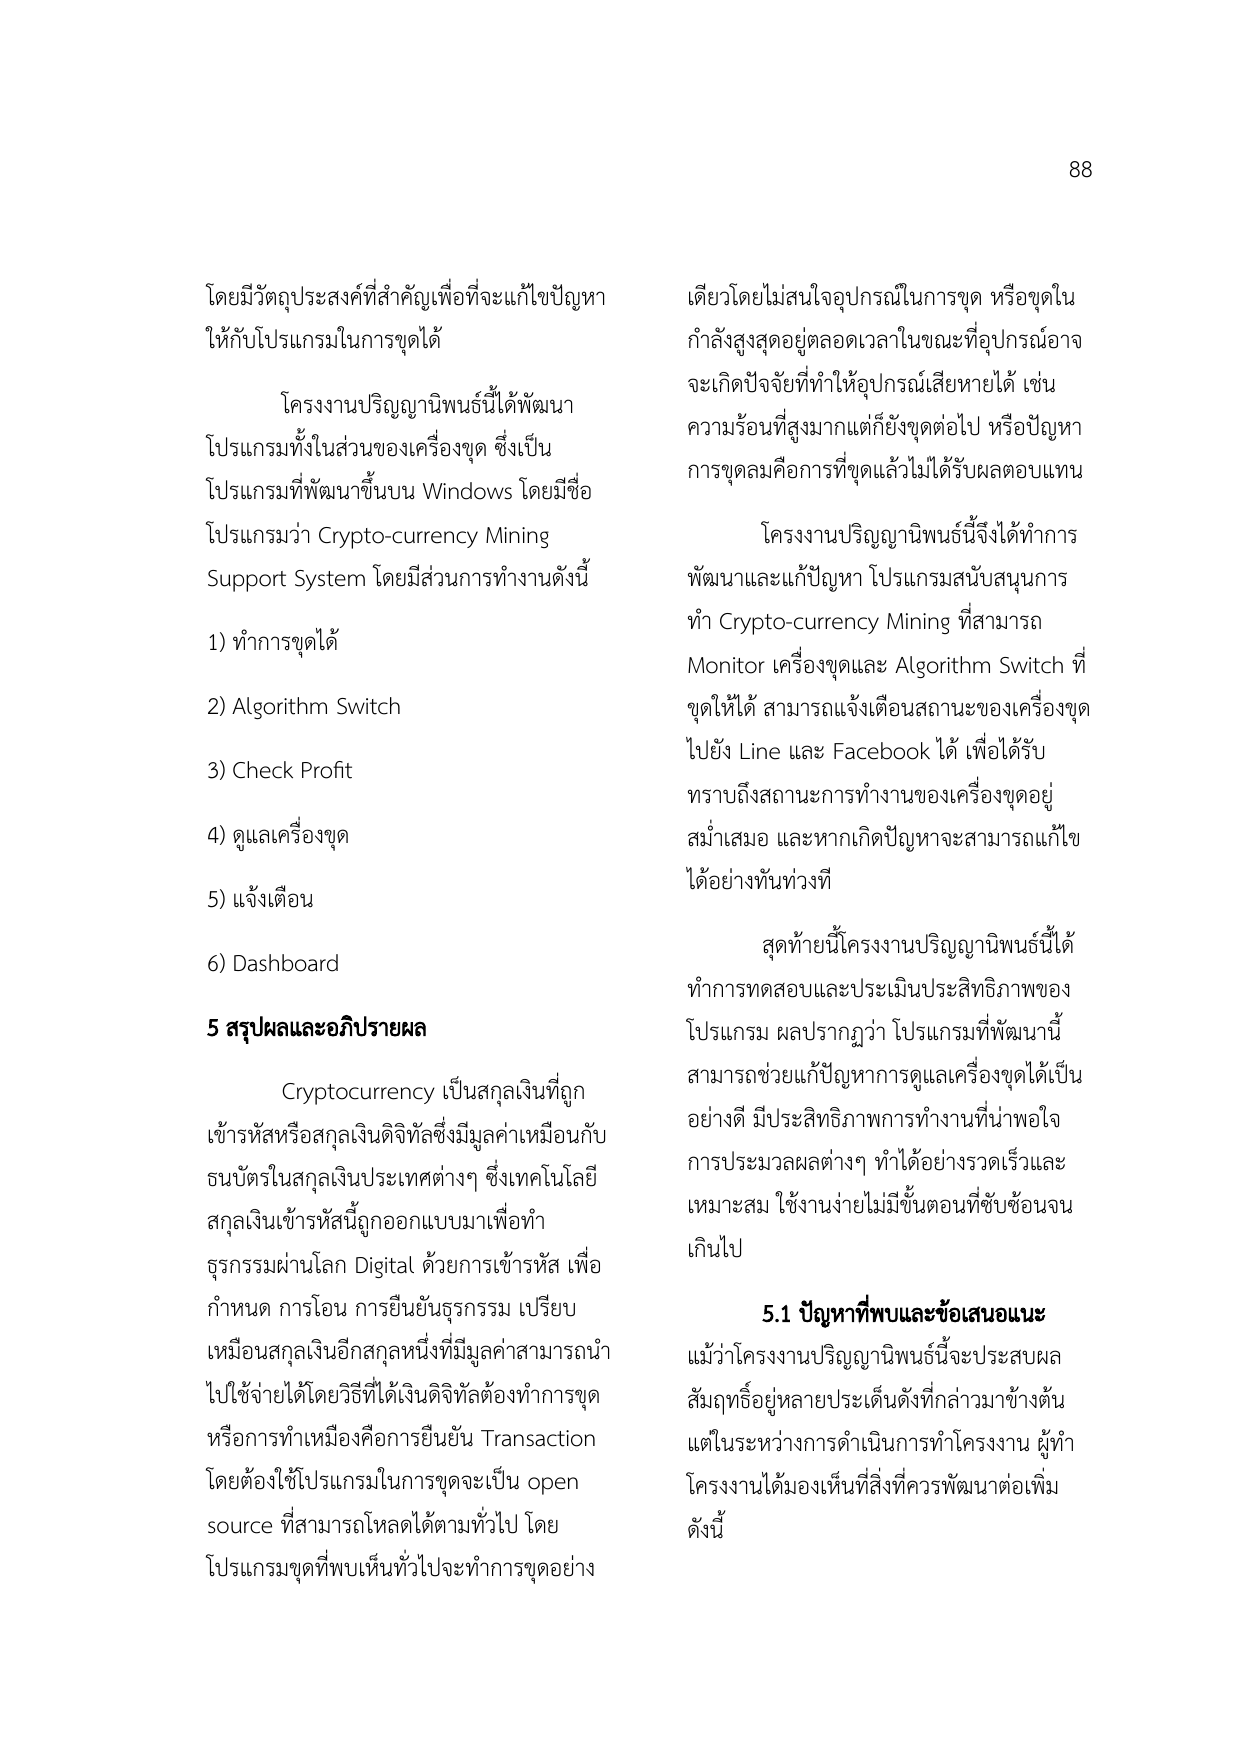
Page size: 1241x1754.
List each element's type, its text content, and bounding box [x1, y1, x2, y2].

text 1) ทำการขุดได้ [207, 621, 612, 659]
text สุดท้ายนี้โครงงานปริญญานิพนธ์นี้ได้ทำการทดสอบและประเมินประสิทธิภาพของโปรแกรม ผลปรากฏว่า โปรแกรมที่พัฒนานี้สามารถช่วยแก้ปัญหาการดูแลเครื่องขุดได้เป็นอย่างดี มีประสิทธิภาพการทำงานที่น่าพอใจ การประมวลผลต่างๆ ทำได้อย่างรวดเร็วและเหมาะสม ใช้งานง่ายไม่มีขั้นตอนที่ซับซ้อนจนเกินไป [687, 924, 1092, 1266]
text 5) แจ้งเตือน [207, 878, 612, 916]
text 6) Dashboard [207, 942, 612, 980]
text Cryptocurrency เป็นสกุลเงินที่ถูกเข้ารหัสหรือสกุลเงินดิจิทัลซึ่งมีมูลค่าเหมือนกับธนบัตรในสกุลเงินประเทศต่างๆ ซึ่งเทคโนโลยีสกุลเงินเข้ารหัสนี้ถูกออกแบบมาเพื่อทำธุรกรรมผ่านโลก Digital ด้วยการเข้ารหัส เพื่อกำหนด การโอน การยืนยันธุรกรรม เปรียบเหมือนสกุลเงินอีกสกุลหนึ่งที่มีมูลค่าสามารถนำไปใช้จ่ายได้โดยวิธีที่ได้เงินดิจิทัลต้องทำการขุดหรือการทำเหมืองคือการยืนยัน Transaction โดยต้องใช้โปรแกรมในการขุดจะเป็น open source ที่สามารถโหลดได้ตามทั่วไป โดยโปรแกรมขุดที่พบเห็นทั่วไปจะทำการขุดอย่างเดียวโดยไม่สนใจอุปกรณ์ในการขุด หรือขุดในกำลังสูงสุดอยู่ตลอดเวลาในขณะที่อุปกรณ์อาจจะเกิดปัจจัยที่ทำให้อุปกรณ์เสียหายได้ เช่น ความร้อนที่สูงมากแต่ก็ยังขุดต่อไป หรือปัญหาการขุดลมคือการที่ขุดแล้วไม่ได้รับผลตอบแทน [687, 276, 1092, 487]
text 3) Check Profit [207, 749, 612, 787]
text โครงงานปริญญานิพนธ์นี้ได้พัฒนาโปรแกรมทั้งในส่วนของเครื่องขุด ซึ่งเป็นโปรแกรมที่พัฒนาขึ้นบน Windows โดยมีชื่อโปรแกรมว่า Crypto-currency Mining Support System โดยมีส่วนการทำงานดังนี้ [207, 384, 612, 595]
text 2) Algorithm Switch [207, 685, 612, 723]
text Cryptocurrency เป็นสกุลเงินที่ถูกเข้ารหัสหรือสกุลเงินดิจิทัลซึ่งมีมูลค่าเหมือนกับธนบัตรในสกุลเงินประเทศต่างๆ ซึ่งเทคโนโลยีสกุลเงินเข้ารหัสนี้ถูกออกแบบมาเพื่อทำธุรกรรมผ่านโลก Digital ด้วยการเข้ารหัส เพื่อกำหนด การโอน การยืนยันธุรกรรม เปรียบเหมือนสกุลเงินอีกสกุลหนึ่งที่มีมูลค่าสามารถนำไปใช้จ่ายได้โดยวิธีที่ได้เงินดิจิทัลต้องทำการขุดหรือการทำเหมืองคือการยืนยัน Transaction โดยต้องใช้โปรแกรมในการขุดจะเป็น open source ที่สามารถโหลดได้ตามทั่วไป โดยโปรแกรมขุดที่พบเห็นทั่วไปจะทำการขุดอย่างเดียวโดยไม่สนใจอุปกรณ์ในการขุด หรือขุดในกำลังสูงสุดอยู่ตลอดเวลาในขณะที่อุปกรณ์อาจจะเกิดปัจจัยที่ทำให้อุปกรณ์เสียหายได้ เช่น ความร้อนที่สูงมากแต่ก็ยังขุดต่อไป หรือปัญหาการขุดลมคือการที่ขุดแล้วไม่ได้รับผลตอบแทน [207, 1070, 612, 1585]
text 5 สรุปผลและอภิปรายผล [207, 1006, 612, 1044]
text โครงงานปริญญานิพนธ์นี้จึงได้ทำการพัฒนาและแก้ปัญหา โปรแกรมสนับสนุนการทำ Crypto-currency Mining ที่สามารถ Monitor เครื่องขุดและ Algorithm Switch ที่ขุดให้ได้ สามารถแจ้งเตือนสถานะของเครื่องขุดไปยัง Line และ Facebook ได้ เพื่อได้รับทราบถึงสถานะการทำงานของเครื่องขุดอยู่สม่ำเสมอ และหากเกิดปัญหาจะสามารถแก้ไขได้อย่างทันท่วงที [687, 514, 1092, 898]
text 4) ดูแลเครื่องขุด [207, 814, 612, 851]
text 5.1 ปัญหาที่พบและข้อเสนอแนะแม้ว่าโครงงานปริญญานิพนธ์นี้จะประสบผลสัมฤทธิ์อยู่หลายประเด็นดังที่กล่าวมาข้างต้น แต่ในระหว่างการดำเนินการทำโครงงาน ผู้ทำโครงงานได้มองเห็นที่สิ่งที่ควรพัฒนาต่อเพิ่มดังนี้ [687, 1292, 1092, 1546]
